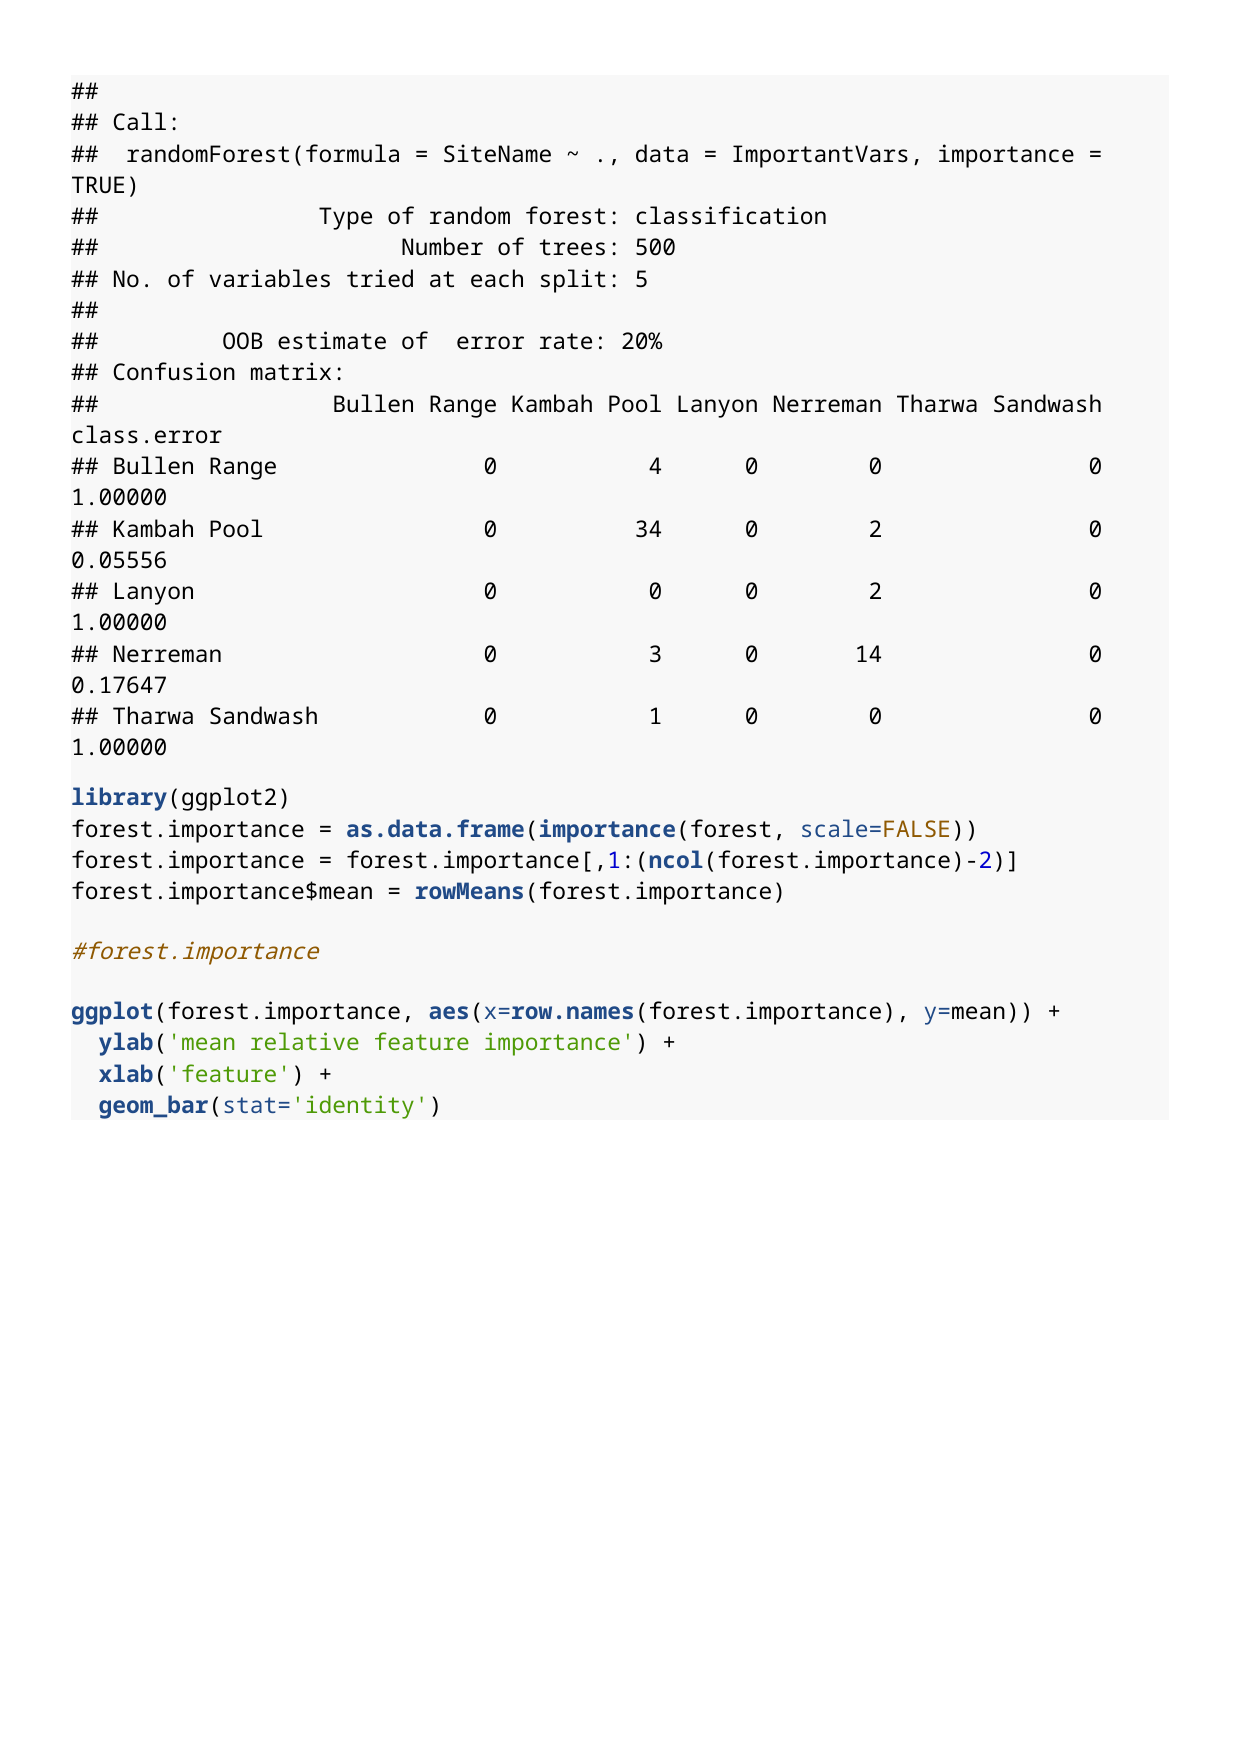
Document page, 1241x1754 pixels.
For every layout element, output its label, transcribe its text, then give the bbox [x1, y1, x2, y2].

text ## ## Call: ## randomForest(formula = SiteName ~ ., data = ImportantVars, importance = TRUE) ## Type of random forest: classification ## Number of trees: 500 ## No. of variables tried at each split: 5 ## ## OOB estimate of error rate: 20% ## Confusion matrix: ## Bullen Range Kambah Pool Lanyon Nerreman Tharwa Sandwash class.error ## Bullen Range 0 4 0 0 0 1.00000 ## Kambah Pool 0 34 0 2 0 0.05556 ## Lanyon 0 0 0 2 0 1.00000 ## Nerreman 0 3 0 14 0 0.17647 ## Tharwa Sandwash 0 1 0 0 0 1.00000 [71, 75, 1169, 762]
text library(ggplot2) forest.importance = as.data.frame(importance(forest, scale=FALSE)) forest.importance = forest.importance[,1:(ncol(forest.importance)-2)] forest.importance$mean = rowMeans(forest.importance) #forest.importance ggplot(forest.importance, aes(x=row.names(forest.importance), y=mean)) + ylab('mean relative feature importance') + xlab('feature') + geom_bar(stat='identity') [71, 781, 1169, 1120]
